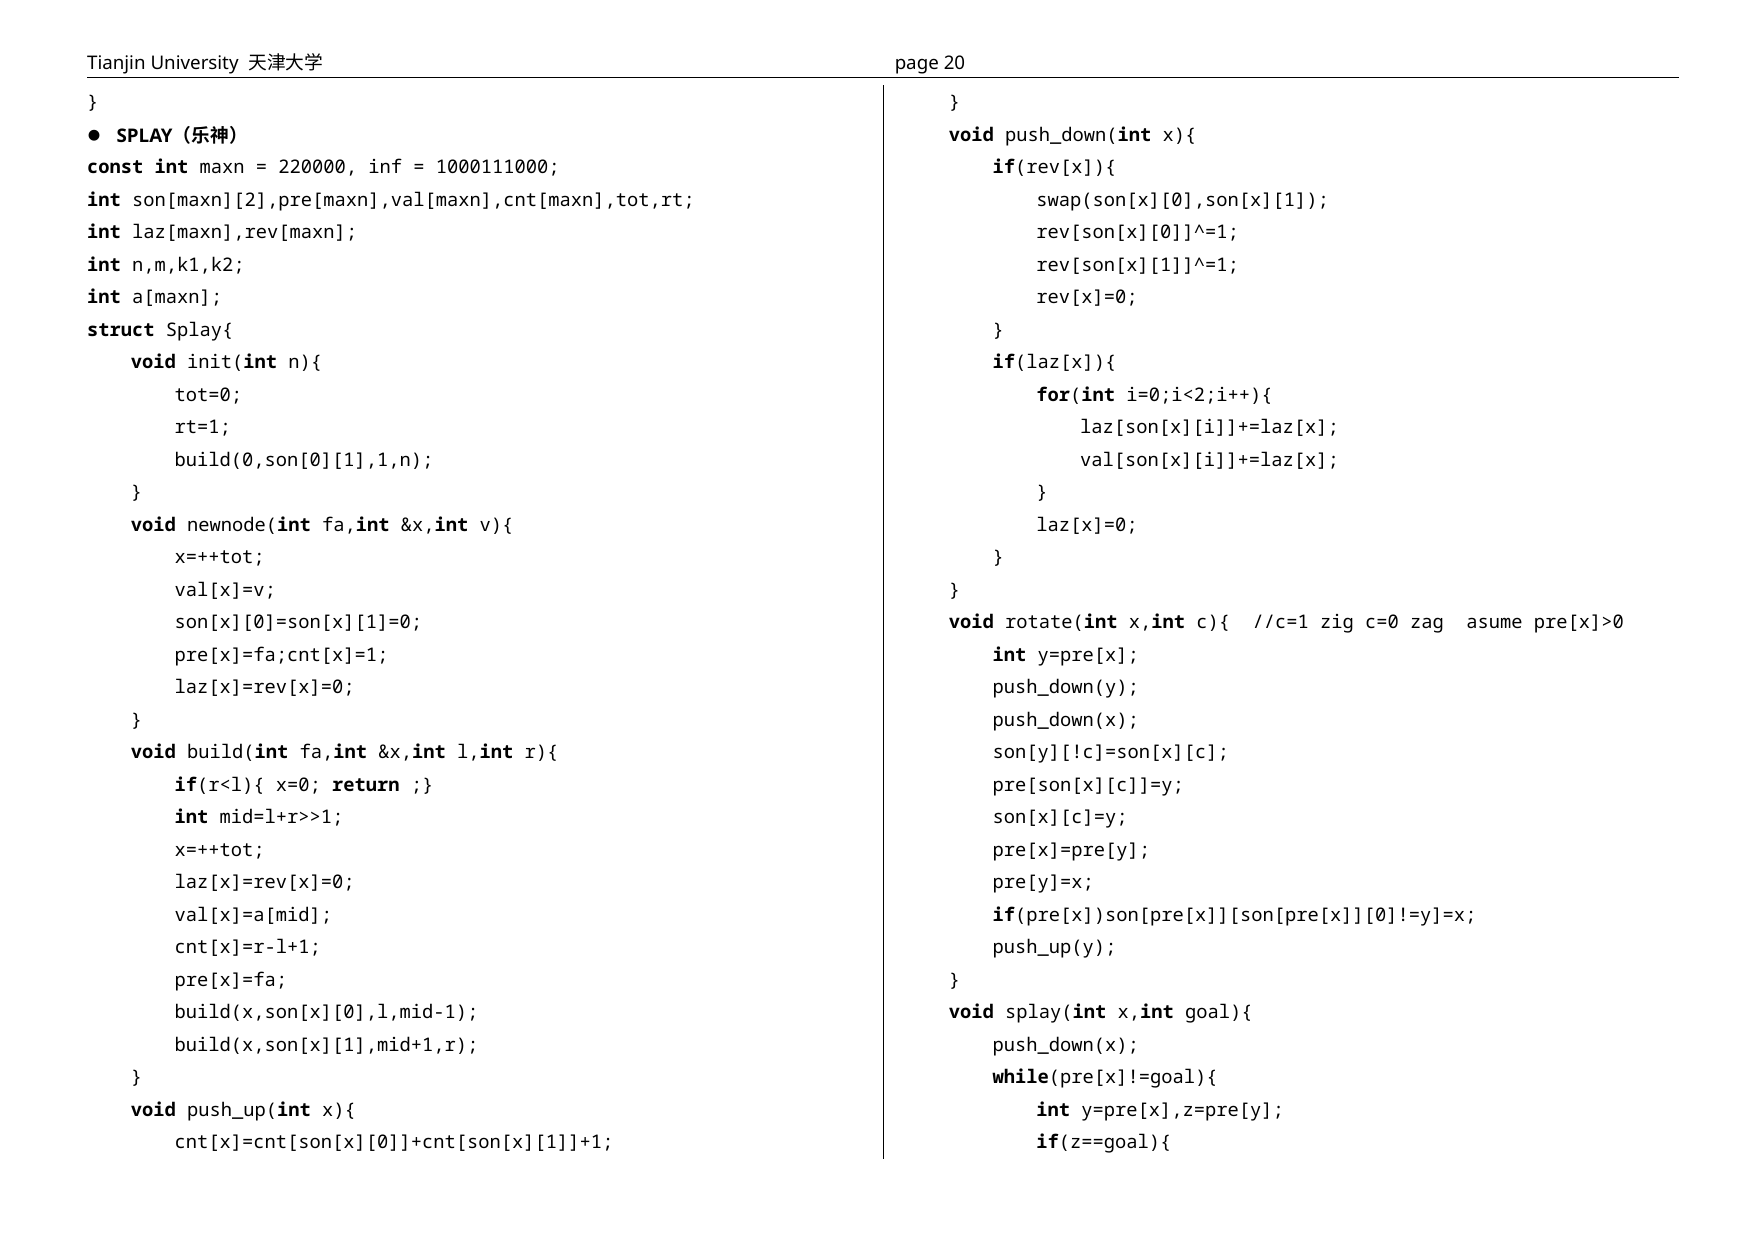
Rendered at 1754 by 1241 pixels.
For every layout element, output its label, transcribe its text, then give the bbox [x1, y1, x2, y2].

text int y=pre[x]; [905, 638, 1679, 670]
text val[x]=a[mid]; [87, 898, 861, 930]
text void push_down(int x){ [905, 118, 1679, 150]
text if(z==goal){ [905, 1125, 1679, 1158]
text void splay(int x,int goal){ [905, 995, 1679, 1028]
text push_down(y); [905, 670, 1679, 703]
text int a[maxn]; [87, 280, 861, 313]
text laz[x]=rev[x]=0; [87, 865, 861, 898]
text int son[maxn][2],pre[maxn],val[maxn],cnt[maxn],tot,rt; [87, 183, 861, 215]
text build(x,son[x][1],mid+1,r); [87, 1028, 861, 1060]
text push_down(x); [905, 703, 1679, 735]
text if(pre[x])son[pre[x]][son[pre[x]][0]!=y]=x; [905, 898, 1679, 930]
text pre[x]=fa; [87, 963, 861, 995]
text if(rev[x]){ [905, 150, 1679, 183]
text } [905, 963, 1679, 995]
text for(int i=0;i<2;i++){ [905, 378, 1679, 410]
text } [905, 313, 1679, 345]
text build(x,son[x][0],l,mid-1); [87, 995, 861, 1028]
text rev[son[x][1]]^=1; [905, 248, 1679, 280]
text pre[x]=fa;cnt[x]=1; [87, 638, 861, 670]
text cnt[x]=r-l+1; [87, 930, 861, 963]
text son[y][!c]=son[x][c]; [905, 735, 1679, 768]
text rev[x]=0; [905, 280, 1679, 313]
text laz[son[x][i]]+=laz[x]; [905, 410, 1679, 443]
text build(0,son[0][1],1,n); [87, 443, 861, 475]
text tot=0; [87, 378, 861, 410]
text x=++tot; [87, 540, 861, 573]
text swap(son[x][0],son[x][1]); [905, 183, 1679, 215]
text val[son[x][i]]+=laz[x]; [905, 443, 1679, 475]
text int y=pre[x],z=pre[y]; [905, 1093, 1679, 1125]
text x=++tot; [87, 833, 861, 865]
text pre[x]=pre[y]; [905, 833, 1679, 865]
subtitle SPLAY（乐神） [87, 118, 861, 150]
text push_up(y); [905, 930, 1679, 963]
text int n,m,k1,k2; [87, 248, 861, 280]
text struct Splay{ [87, 313, 861, 345]
text } [905, 475, 1679, 508]
text } [87, 703, 861, 735]
text laz[x]=rev[x]=0; [87, 670, 861, 703]
text if(r<l){ x=0; return ;} [87, 768, 861, 800]
text cnt[x]=cnt[son[x][0]]+cnt[son[x][1]]+1; [87, 1125, 861, 1158]
text rev[son[x][0]]^=1; [905, 215, 1679, 248]
text val[x]=v; [87, 573, 861, 605]
text int laz[maxn],rev[maxn]; [87, 215, 861, 248]
text } [905, 85, 1679, 118]
text } [905, 573, 1679, 605]
text laz[x]=0; [905, 508, 1679, 540]
text const int maxn = 220000, inf = 1000111000; [87, 150, 861, 183]
text } [905, 540, 1679, 573]
text void push_up(int x){ [87, 1093, 861, 1125]
text int mid=l+r>>1; [87, 800, 861, 833]
text while(pre[x]!=goal){ [905, 1060, 1679, 1093]
text } [87, 475, 861, 508]
text } [87, 1060, 861, 1093]
text } [87, 85, 861, 118]
text void rotate(int x,int c){ //c=1 zig c=0 zag asume pre[x]>0 [905, 605, 1679, 638]
text if(laz[x]){ [905, 345, 1679, 378]
text pre[y]=x; [905, 865, 1679, 898]
text rt=1; [87, 410, 861, 443]
text push_down(x); [905, 1028, 1679, 1060]
text son[x][0]=son[x][1]=0; [87, 605, 861, 638]
text pre[son[x][c]]=y; [905, 768, 1679, 800]
text void newnode(int fa,int &x,int v){ [87, 508, 861, 540]
text son[x][c]=y; [905, 800, 1679, 833]
text void build(int fa,int &x,int l,int r){ [87, 735, 861, 768]
text void init(int n){ [87, 345, 861, 378]
